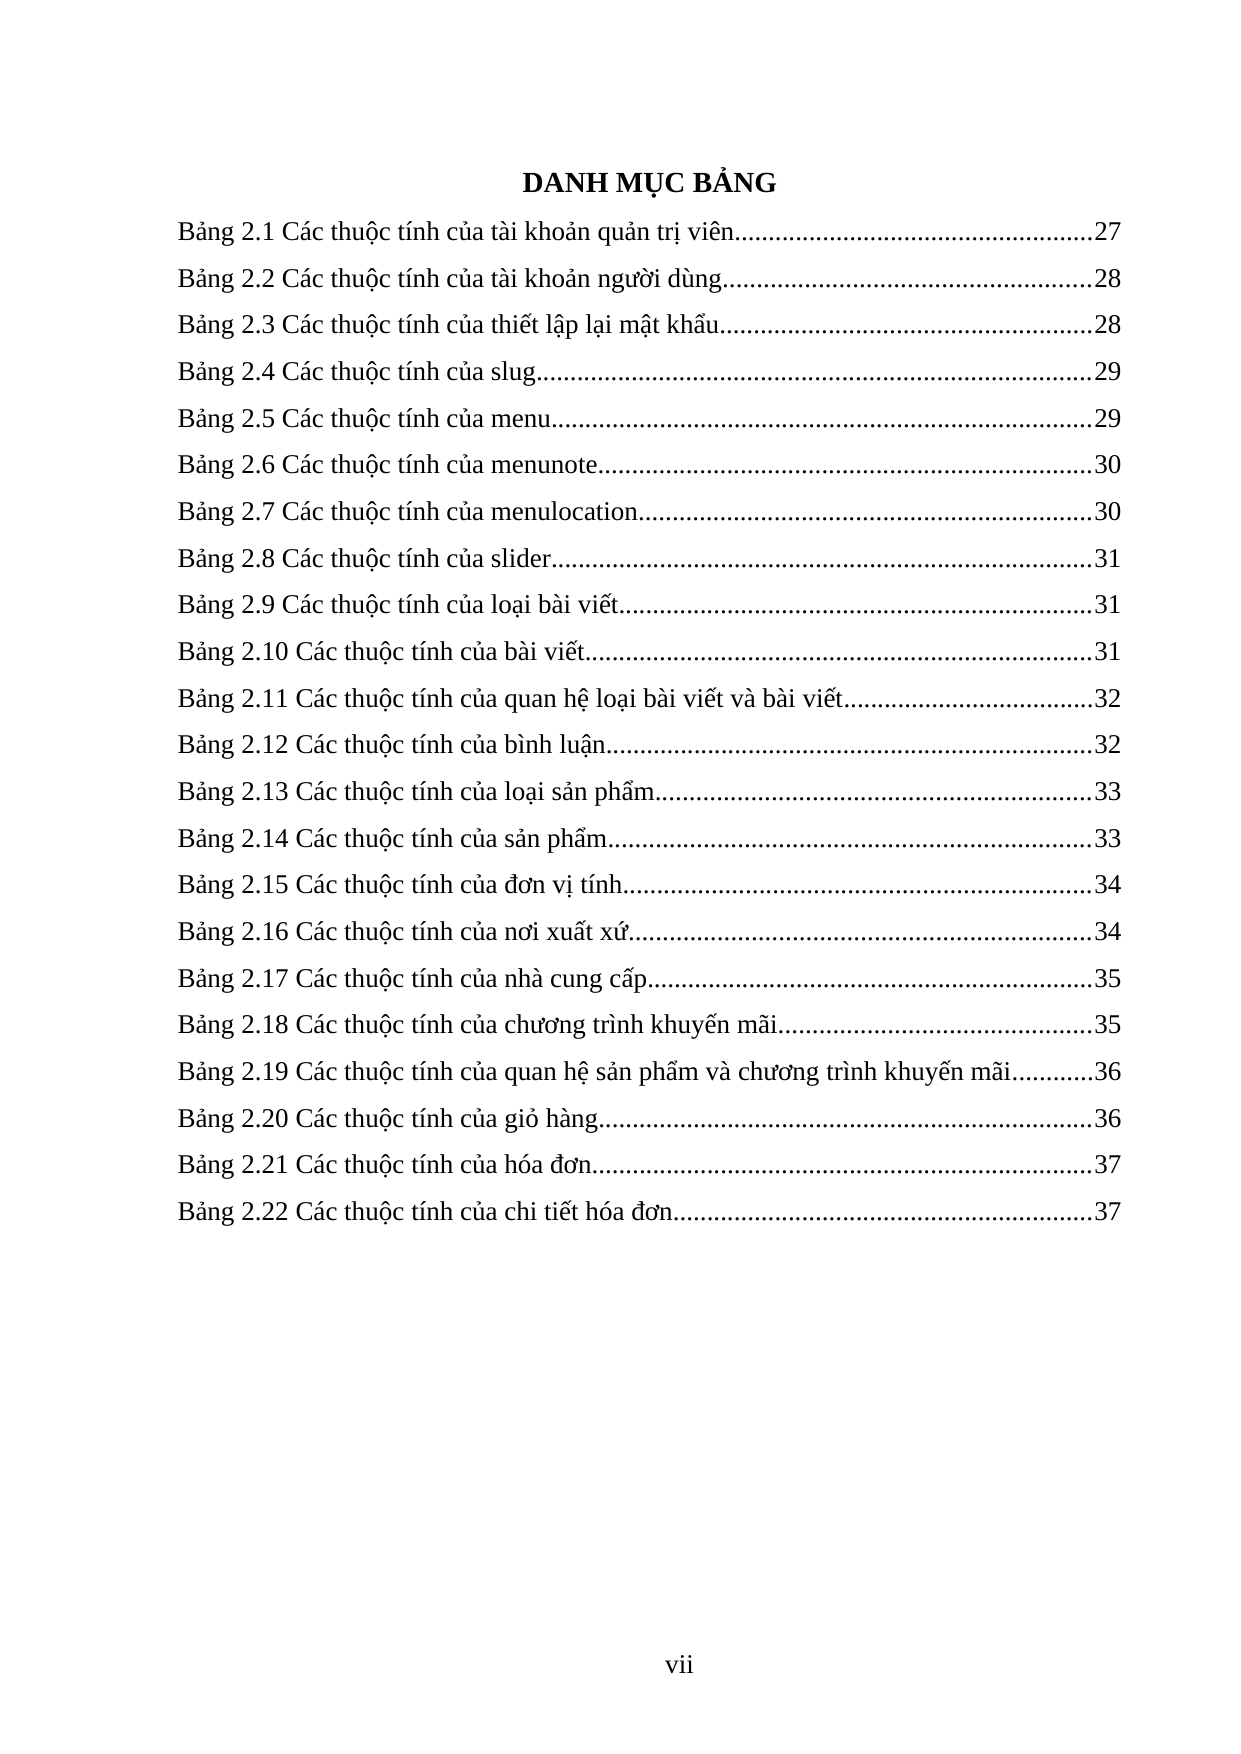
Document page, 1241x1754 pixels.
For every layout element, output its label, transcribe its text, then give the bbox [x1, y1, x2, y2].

text Bảng 2.17 Các thuộc tính của nhà cung cấp 35 [177, 962, 1122, 993]
text Bảng 2.3 Các thuộc tính của thiết lập lại mật khẩu 28 [177, 308, 1122, 339]
text Bảng 2.19 Các thuộc tính của quan hệ sản phẩm và chương trình khuyến mãi 36 [177, 1055, 1122, 1086]
text Bảng 2.12 Các thuộc tính của bình luận 32 [177, 728, 1122, 759]
text Bảng 2.2 Các thuộc tính của tài khoản người dùng 28 [177, 262, 1122, 293]
text Bảng 2.6 Các thuộc tính của menunote 30 [177, 448, 1122, 479]
text Bảng 2.18 Các thuộc tính của chương trình khuyến mãi 35 [177, 1008, 1122, 1039]
text Bảng 2.20 Các thuộc tính của giỏ hàng 36 [177, 1102, 1122, 1133]
text Bảng 2.8 Các thuộc tính của slider 31 [177, 542, 1122, 573]
text Bảng 2.21 Các thuộc tính của hóa đơn 37 [177, 1148, 1122, 1179]
text Bảng 2.10 Các thuộc tính của bài viết 31 [177, 635, 1122, 666]
text Bảng 2.15 Các thuộc tính của đơn vị tính 34 [177, 868, 1122, 899]
text Bảng 2.4 Các thuộc tính của slug 29 [177, 355, 1122, 386]
text Bảng 2.1 Các thuộc tính của tài khoản quản trị viên 27 [177, 215, 1122, 246]
text Bảng 2.9 Các thuộc tính của loại bài viết 31 [177, 588, 1122, 619]
text DANH MỤC BẢNG [177, 165, 1122, 198]
text Bảng 2.13 Các thuộc tính của loại sản phẩm 33 [177, 775, 1122, 806]
text Bảng 2.22 Các thuộc tính của chi tiết hóa đơn 37 [177, 1195, 1122, 1226]
text Bảng 2.14 Các thuộc tính của sản phẩm 33 [177, 822, 1122, 853]
text Bảng 2.11 Các thuộc tính của quan hệ loại bài viết và bài viết 32 [177, 682, 1122, 713]
text Bảng 2.7 Các thuộc tính của menulocation 30 [177, 495, 1122, 526]
text Bảng 2.5 Các thuộc tính của menu 29 [177, 402, 1122, 433]
text Bảng 2.16 Các thuộc tính của nơi xuất xứ 34 [177, 915, 1122, 946]
